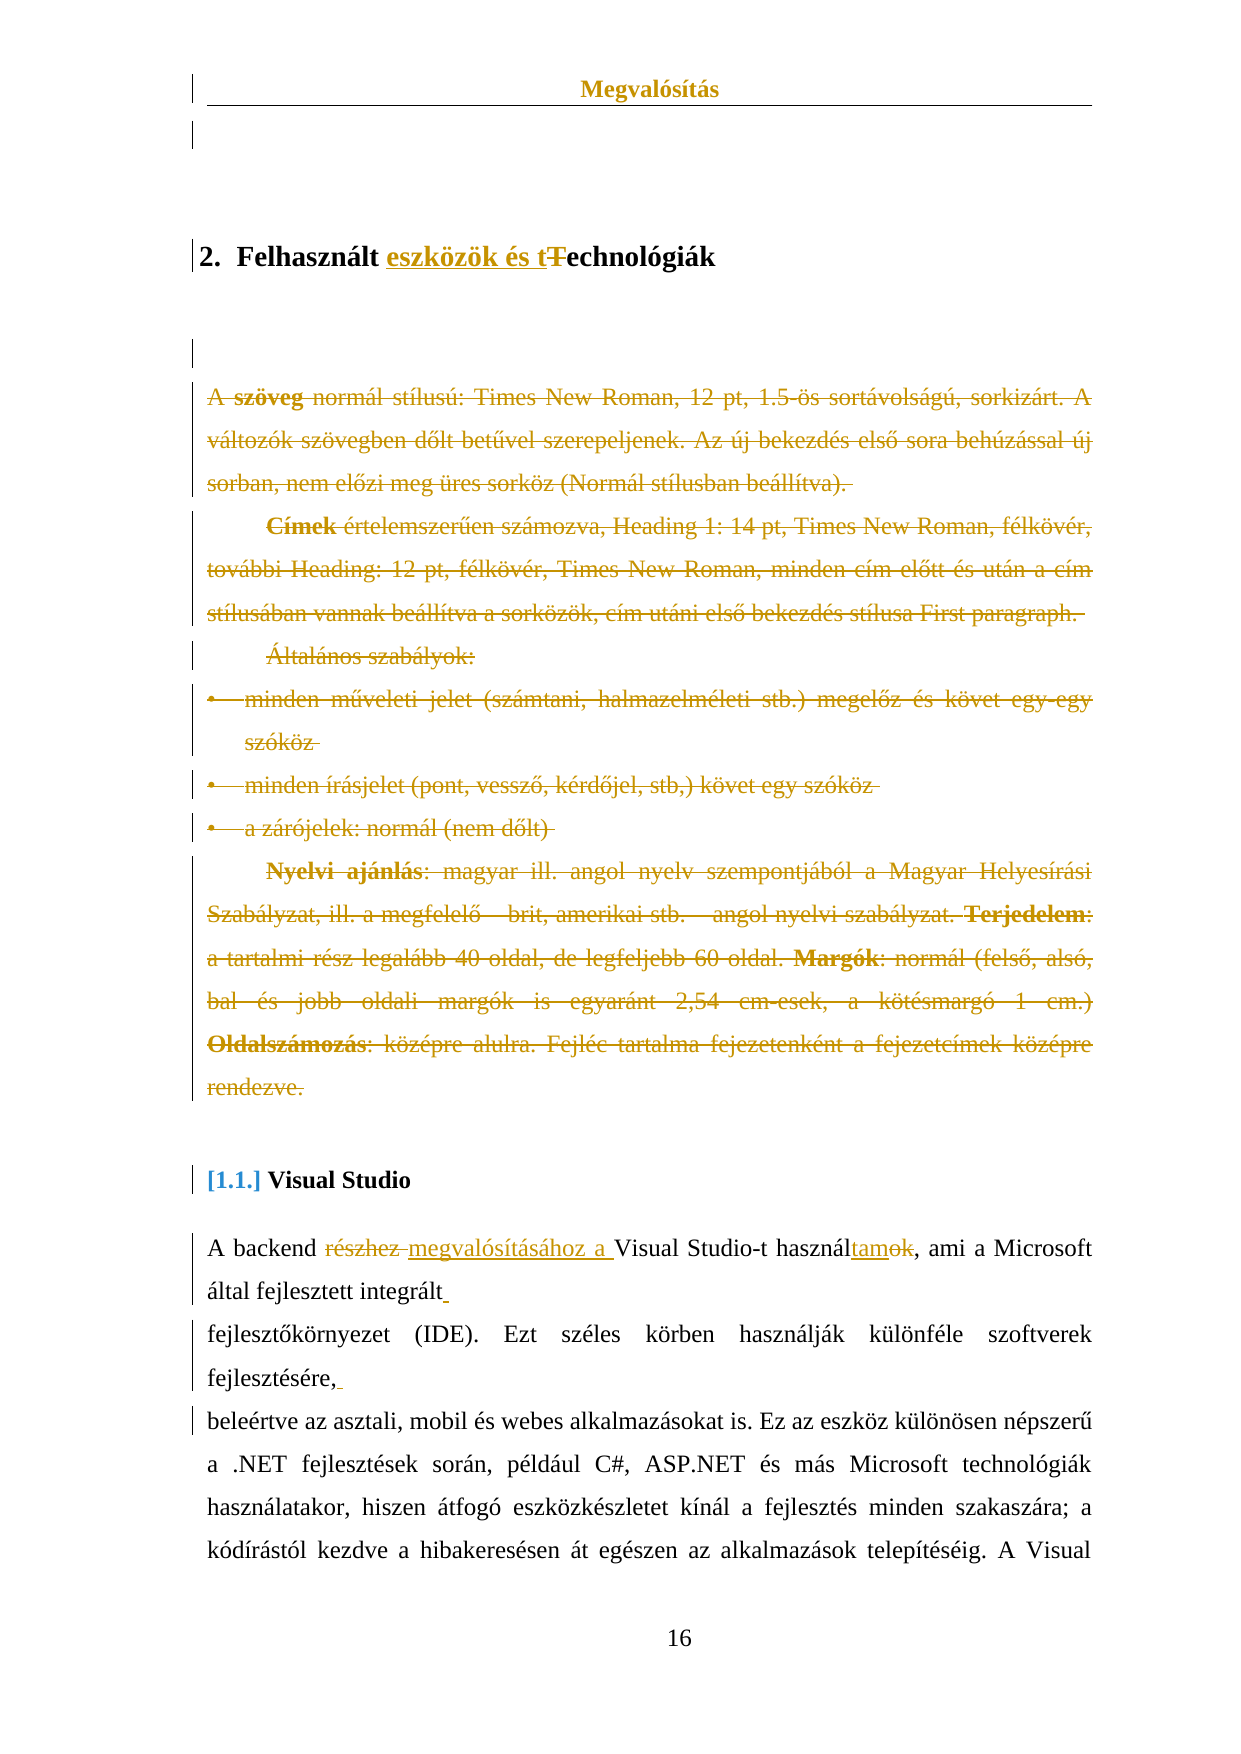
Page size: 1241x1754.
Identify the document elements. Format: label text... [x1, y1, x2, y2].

subtitle Visual Studio [207, 1165, 1092, 1194]
text A backend Visual Studio-t használ, ami a Microsoft által fejlesztett integrált [207, 1233, 1092, 1305]
text fejlesztőkörnyezet (IDE). Ezt széles körben használják különféle szoftverek fejlesztésére, [207, 1319, 1092, 1391]
subtitle Felhasznált echnológiák [199, 239, 1092, 272]
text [207, 1406, 1092, 1564]
